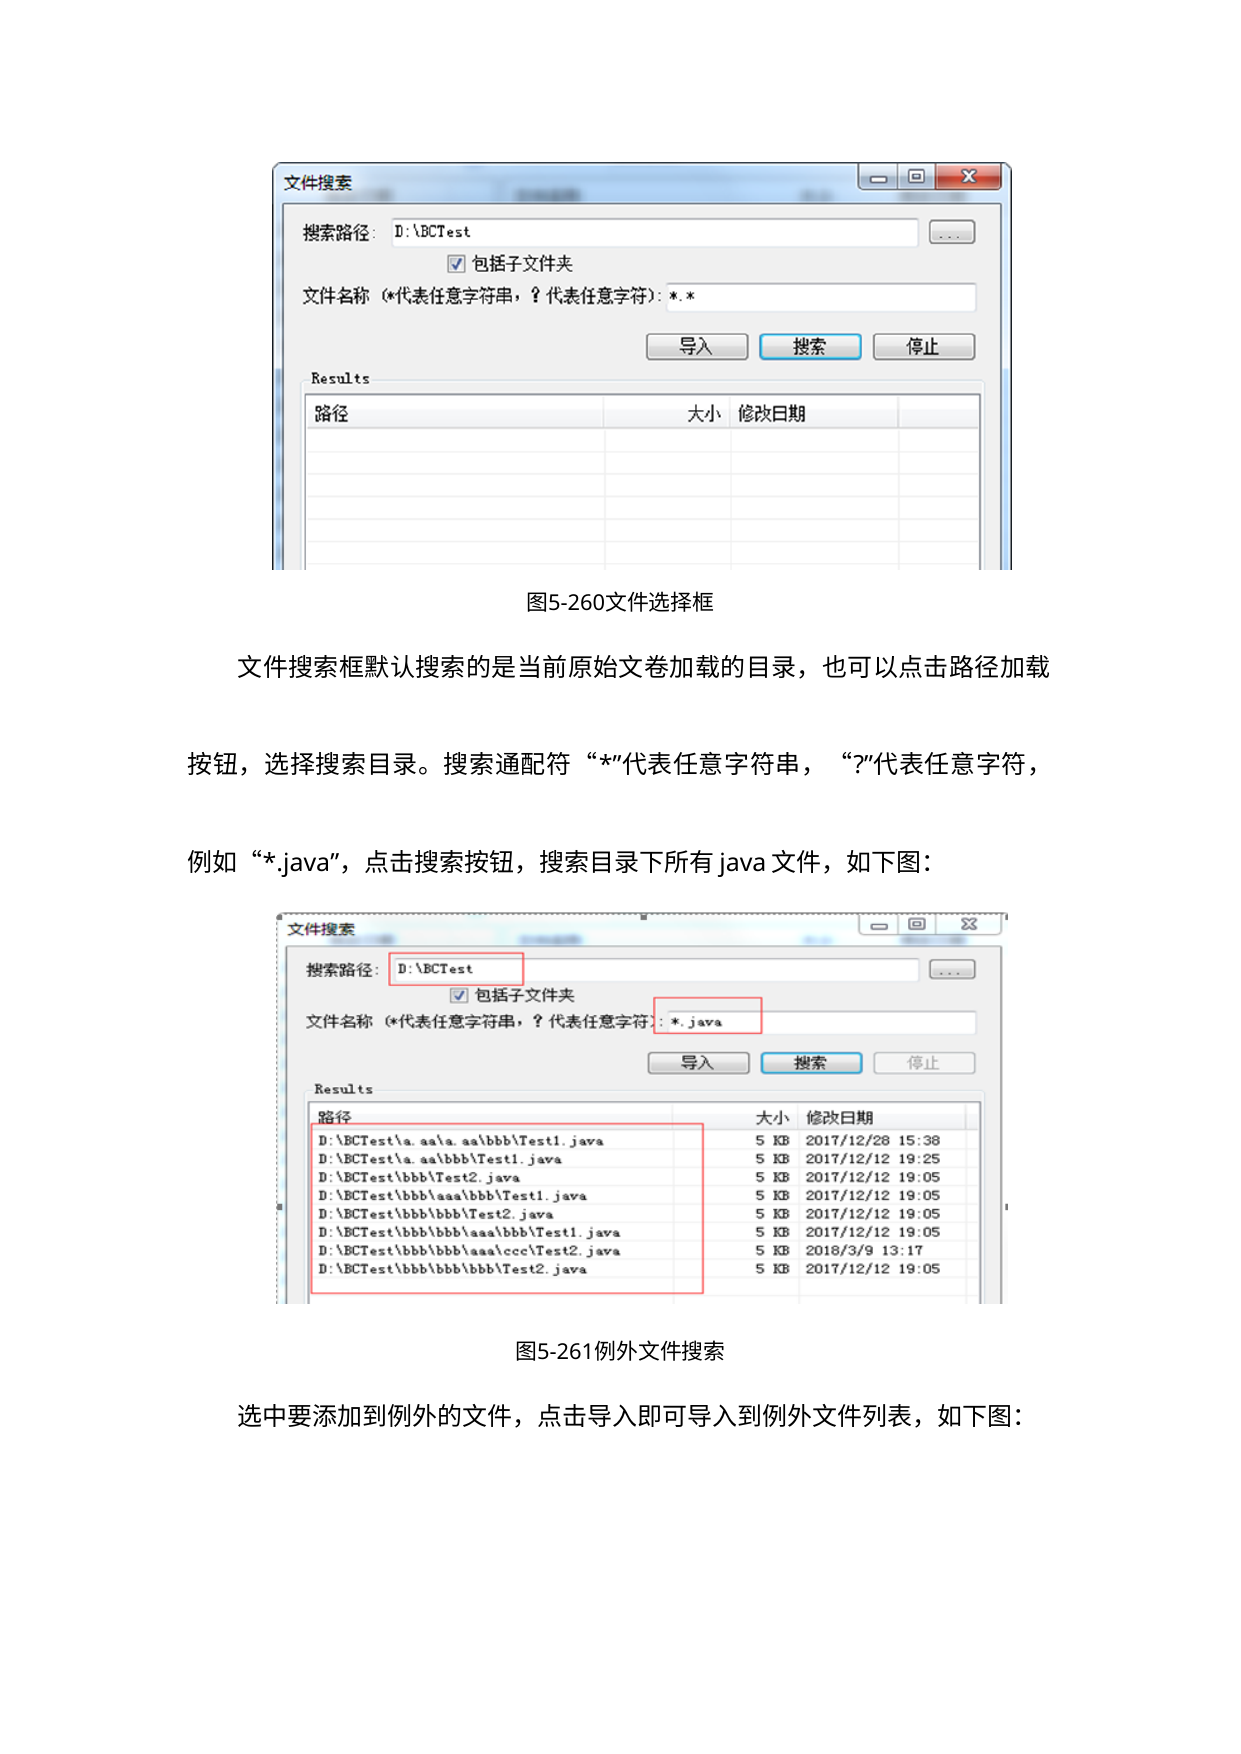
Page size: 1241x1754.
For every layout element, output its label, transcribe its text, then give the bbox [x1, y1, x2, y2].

picture [271, 162, 1013, 570]
text 图5-261例外文件搜索 [187, 1333, 1053, 1366]
picture [276, 911, 1008, 1304]
text 图5-260文件选择框 [187, 584, 1053, 617]
text 选中要添加到例外的文件，点击导入即可导入到例外文件列表，如下图： [187, 1382, 1053, 1447]
text 文件搜索框默认搜索的是当前原始文卷加载的目录，也可以点击路径加载按钮，选择搜索目录。搜索通配符“*”代表任意字符串，“?”代表任意字符，例如“*.java”，点击搜索按钮，搜索目录下所有java文件，如下图： [187, 633, 1053, 893]
